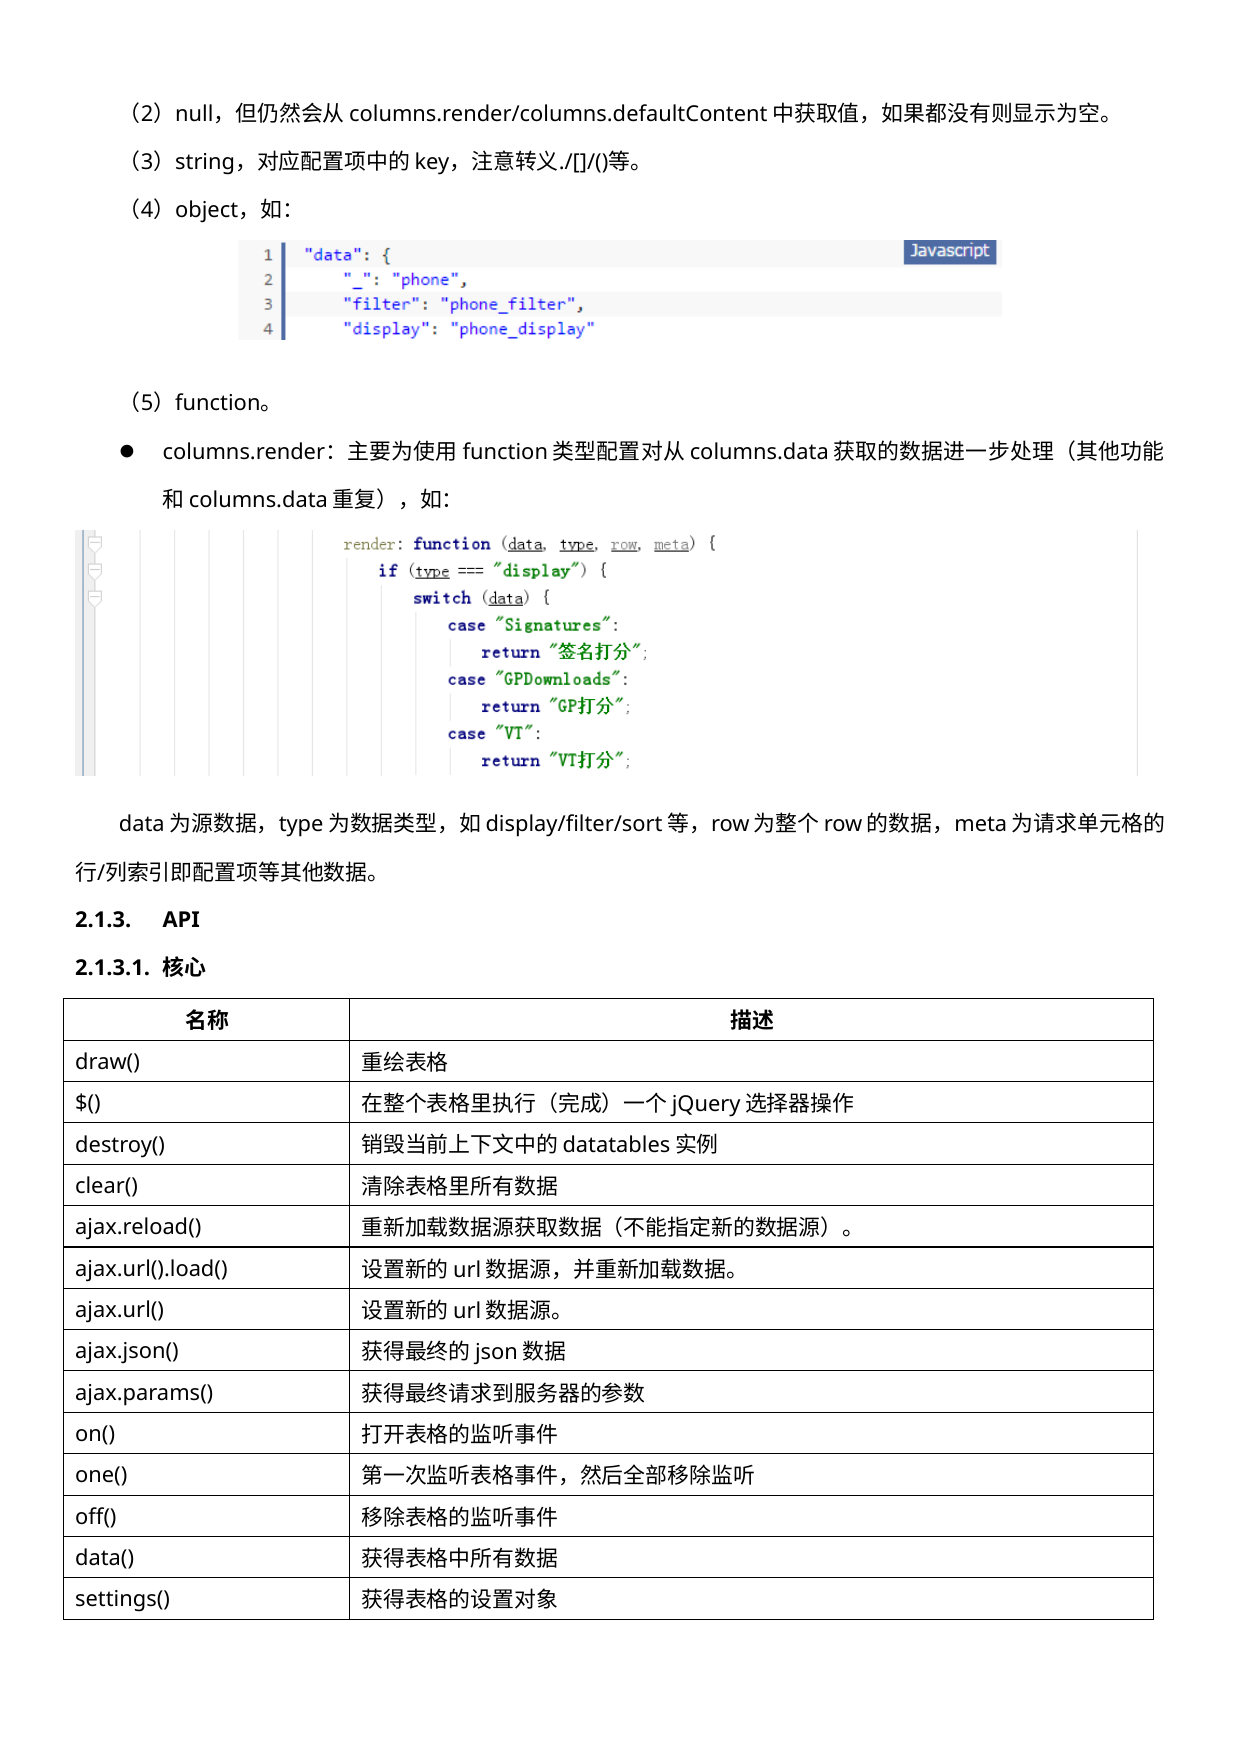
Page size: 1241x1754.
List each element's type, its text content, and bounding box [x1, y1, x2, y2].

table_cell 清除表格里所有数据 [350, 1165, 1153, 1205]
text data为源数据，type为数据类型，如display/filter/sort等，row为整个row的数据，meta为请求单元格的行/列索引即配置项等其他数据。 [75, 805, 1165, 887]
table_cell 获得表格中所有数据 [350, 1537, 1153, 1577]
table_cell clear() [64, 1165, 349, 1205]
table_cell 在整个表格里执行（完成）一个jQuery选择器操作 [350, 1082, 1153, 1122]
table_cell 移除表格的监听事件 [350, 1496, 1153, 1536]
table_cell data() [64, 1537, 349, 1577]
table_cell on() [64, 1413, 349, 1453]
table_cell 重绘表格 [350, 1041, 1153, 1081]
list columns.render：主要为使用function类型配置对从columns.data获取的数据进一步处理（其他功能和columns.data重复），如： [119, 433, 1165, 515]
table_header 描述 [350, 999, 1153, 1039]
table_cell 获得最终请求到服务器的参数 [350, 1371, 1153, 1412]
table_cell 设置新的url数据源。 [350, 1289, 1153, 1329]
table_cell 第一次监听表格事件，然后全部移除监听 [350, 1454, 1153, 1494]
picture [75, 530, 1166, 776]
table_cell ajax.params() [64, 1371, 349, 1412]
table_cell 打开表格的监听事件 [350, 1413, 1153, 1453]
table_cell 获得最终的json数据 [350, 1330, 1153, 1370]
table_cell one() [64, 1454, 349, 1494]
table_cell ajax.reload() [64, 1206, 349, 1246]
text （2）null，但仍然会从columns.render/columns.defaultContent中获取值，如果都没有则显示为空。 [75, 95, 1165, 128]
table_cell off() [64, 1496, 349, 1536]
table_cell 获得表格的设置对象 [350, 1578, 1153, 1618]
table_cell 销毁当前上下文中的datatables实例 [350, 1123, 1153, 1164]
table_cell 设置新的url数据源，并重新加载数据。 [350, 1248, 1153, 1288]
text （3）string，对应配置项中的key，注意转义./[]/()等。 [75, 143, 1165, 176]
table_cell ajax.url() [64, 1289, 349, 1329]
table_cell ajax.json() [64, 1330, 349, 1370]
table_cell $() [64, 1082, 349, 1122]
text API [75, 902, 1165, 935]
table_cell ajax.url().load() [64, 1248, 349, 1288]
text 核心 [75, 950, 1165, 982]
picture [238, 240, 1002, 340]
table_cell destroy() [64, 1123, 349, 1164]
table_cell settings() [64, 1578, 349, 1618]
table_cell draw() [64, 1041, 349, 1081]
text （4）object，如： [75, 192, 1165, 224]
table_header 名称 [64, 999, 349, 1039]
text （5）function。 [75, 385, 1165, 418]
table_cell 重新加载数据源获取数据（不能指定新的数据源）。 [350, 1206, 1153, 1246]
